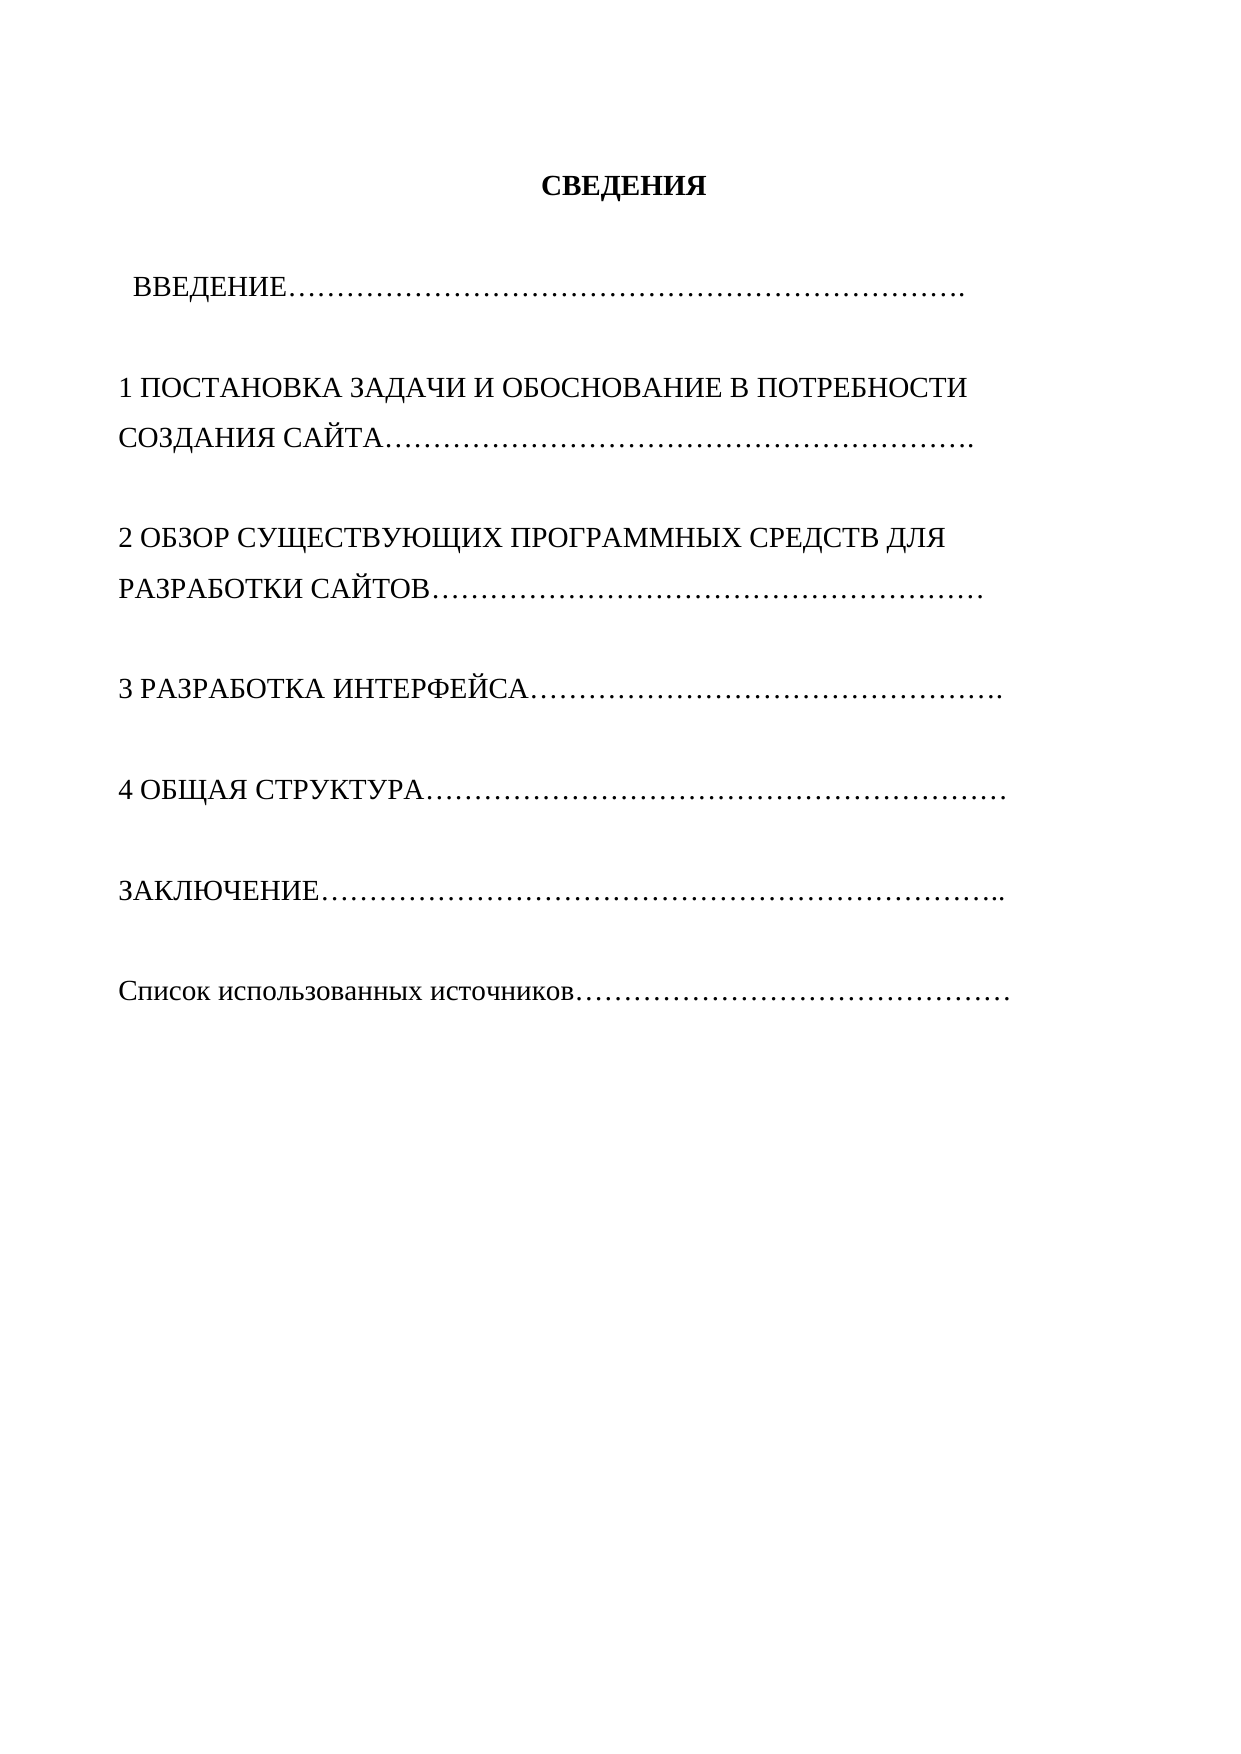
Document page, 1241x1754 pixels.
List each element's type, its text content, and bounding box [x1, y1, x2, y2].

text 4 ОБЩАЯ СТРУКТУРА…………………………………………………… [118, 772, 1122, 806]
text ЗАКЛЮЧЕНИЕ…………………………………………………………….. [118, 873, 1122, 906]
text ВВЕДЕНИЕ……………………………………………………………. [118, 269, 1122, 303]
text СВЕДЕНИЯ [118, 168, 1122, 202]
text 3 РАЗРАБОТКА ИНТЕРФЕЙСА…………………………………………. [118, 672, 1122, 705]
text Список использованных источников……………………………………… [118, 973, 1122, 1007]
text 1 ПОСТАНОВКА ЗАДАЧИ И ОБОСНОВАНИЕ В ПОТРЕБНОСТИ СОЗДАНИЯ САЙТА……………………………………………………. [118, 370, 1122, 453]
text 2 ОБЗОР СУЩЕСТВУЮЩИХ ПРОГРАММНЫХ СРЕДСТВ ДЛЯ РАЗРАБОТКИ САЙТОВ………………………………………………… [118, 521, 1122, 604]
